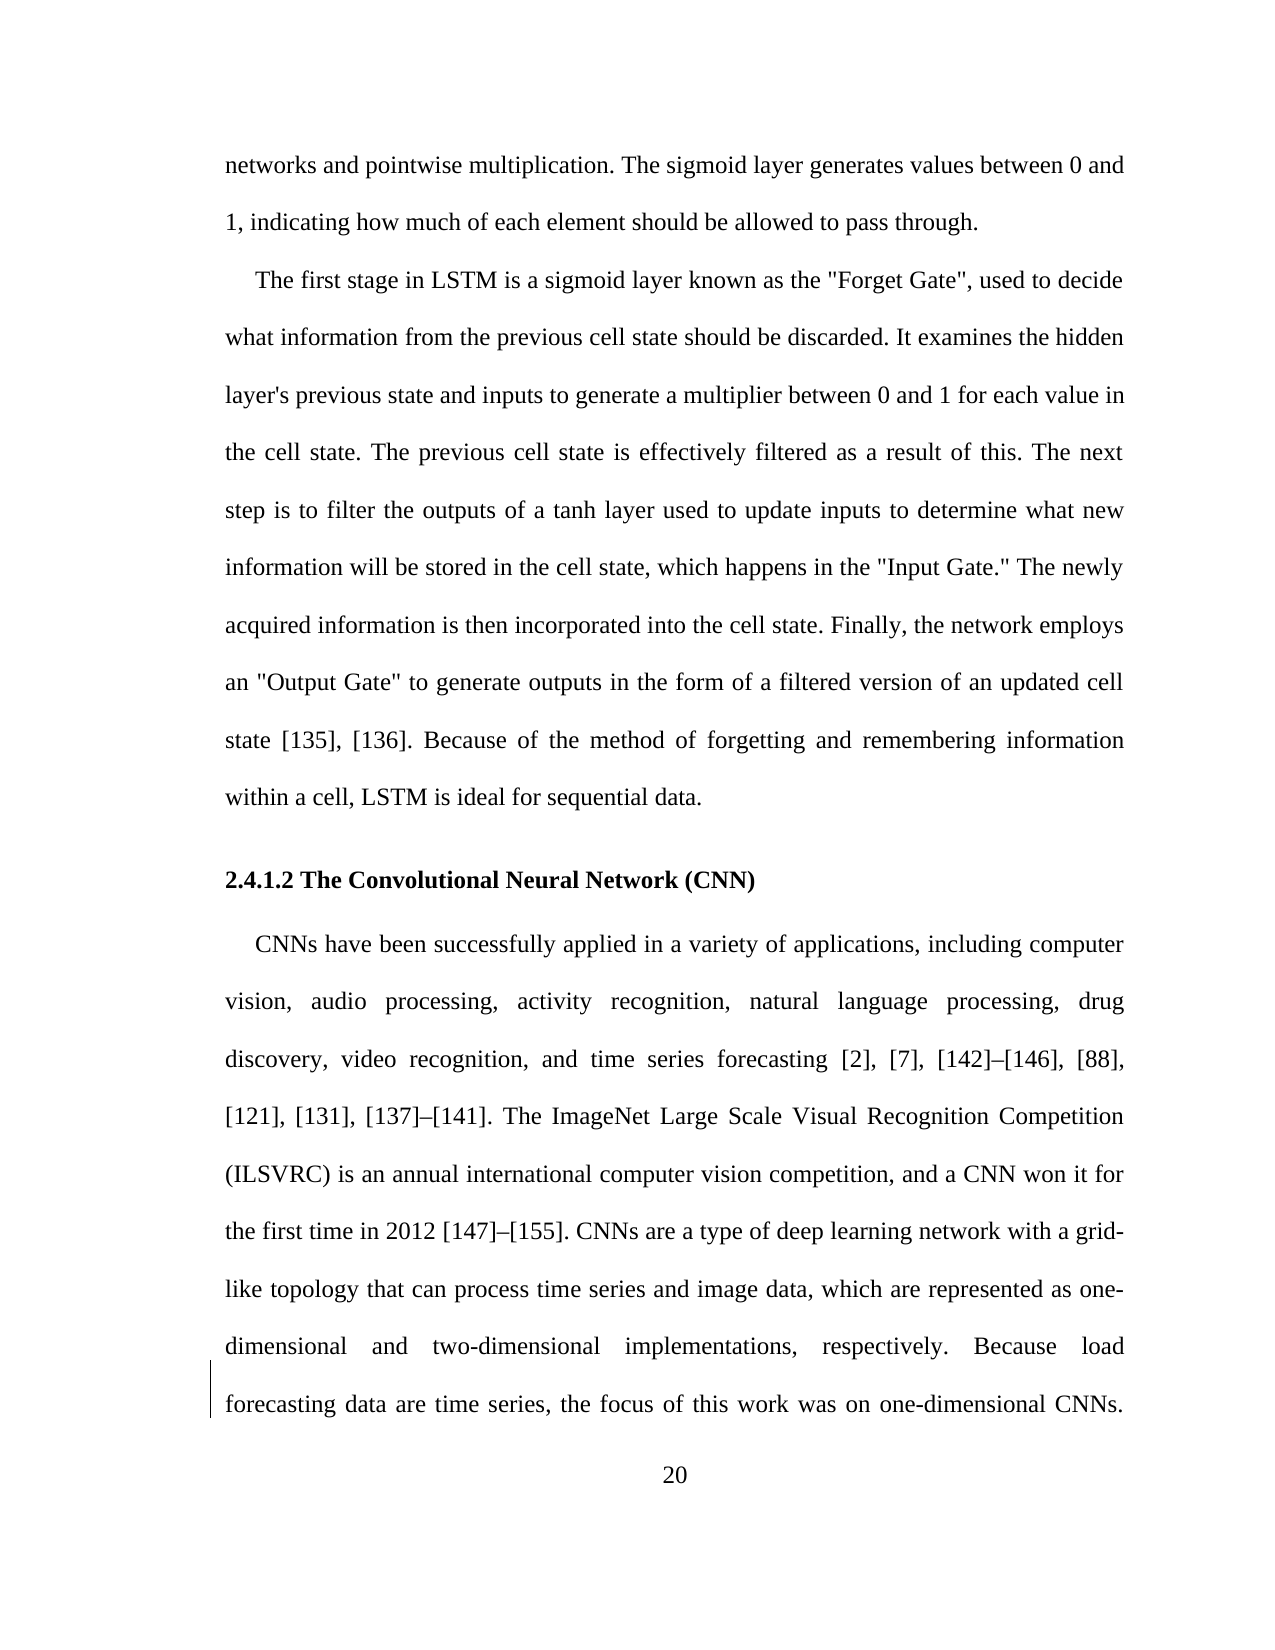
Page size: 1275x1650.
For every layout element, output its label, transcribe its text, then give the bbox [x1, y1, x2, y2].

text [225, 150, 1125, 236]
text The first stage in LSTM is a sigmoid layer known as the "Forget Gate", used to decide what information from the previous cell state should be discarded. It examines the hidden layer's previous state and inputs to generate a multiplier between 0 and 1 for each value in the cell state. The previous cell state is effectively filtered as a result of this. The next step is to filter the outputs of a tanh layer used to update inputs to determine what new information will be stored in the cell state, which happens in the "Input Gate." The newly acquired information is then incorporated into the cell state. Finally, the network employs an "Output Gate" to generate outputs in the form of a filtered version of an updated cell state [135], [136]. Because of the method of forgetting and remembering information within a cell, LSTM is ideal for sequential data. [225, 265, 1125, 811]
subtitle 2.4.1.2 The Convolutional Neural Network (CNN) [225, 865, 1125, 894]
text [225, 929, 1125, 1417]
